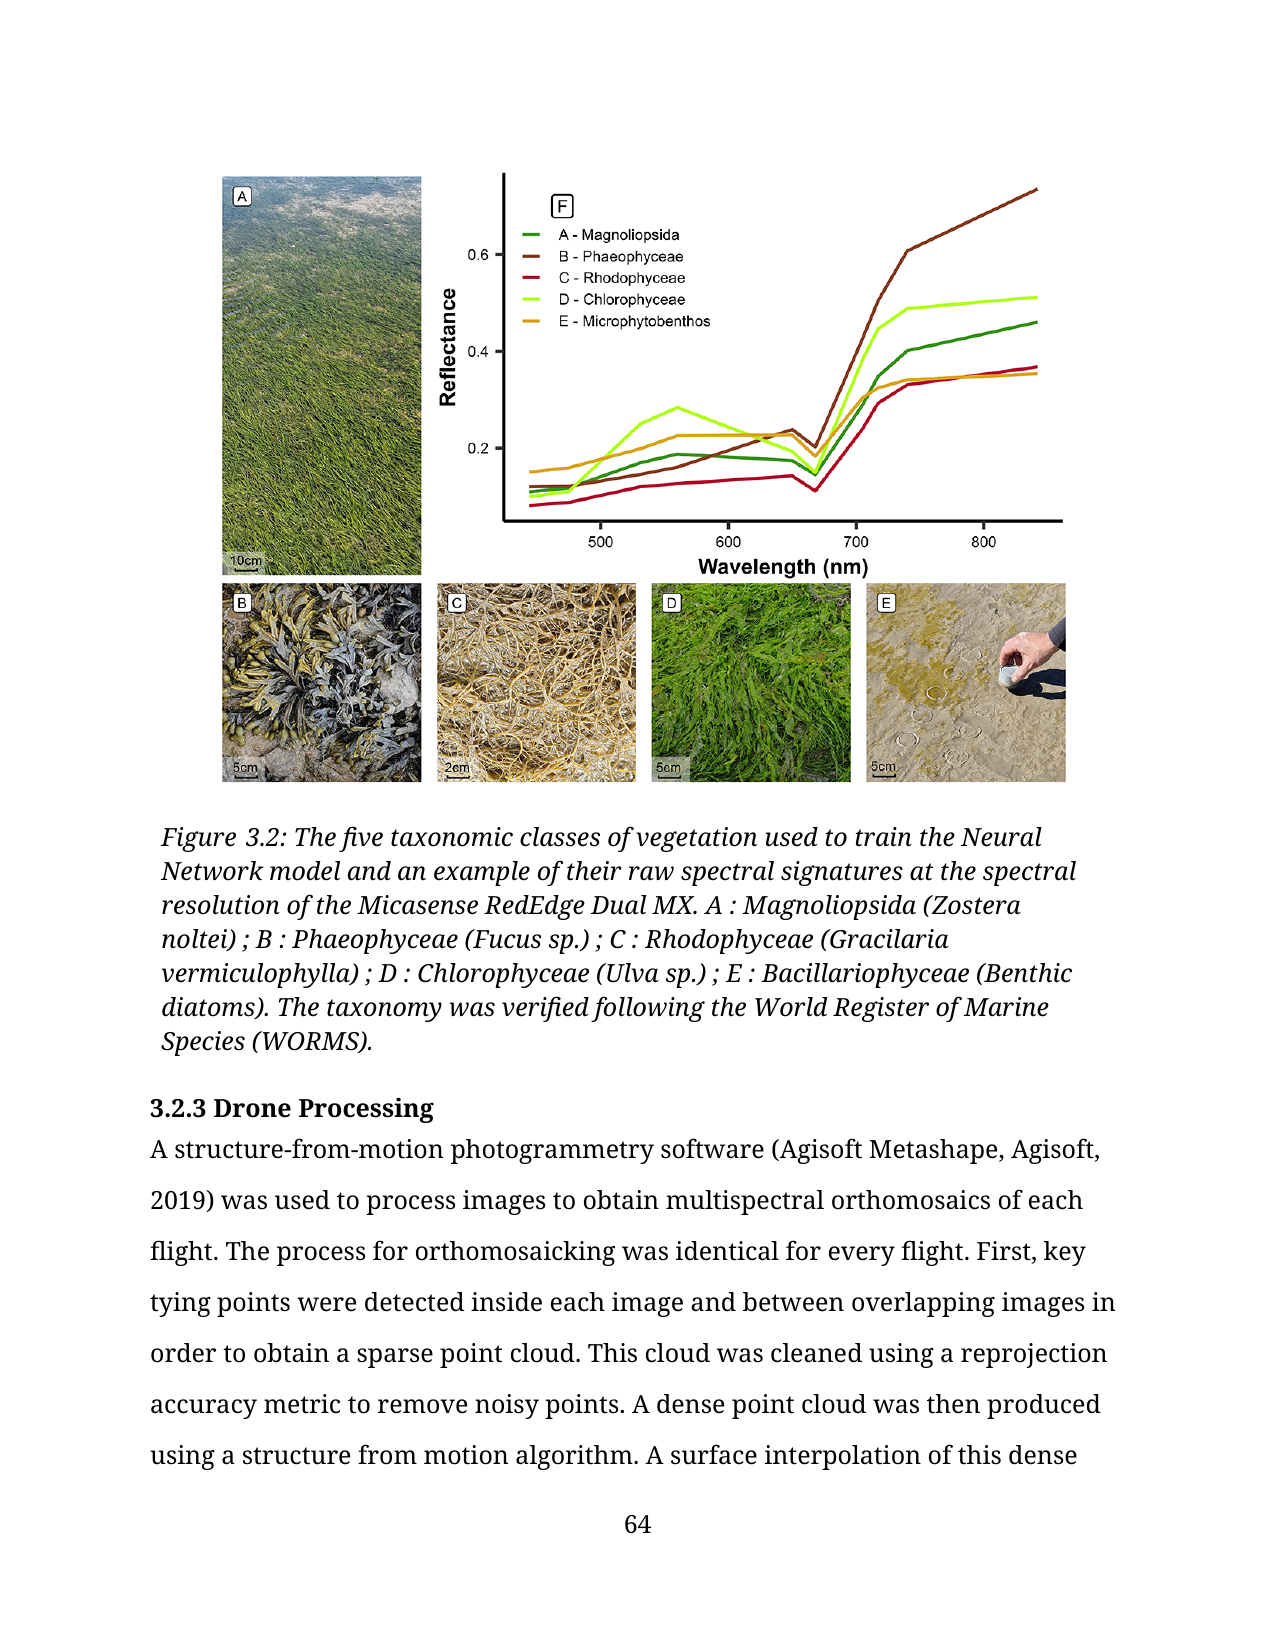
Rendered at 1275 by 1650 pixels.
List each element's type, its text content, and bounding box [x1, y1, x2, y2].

subtitle 3.2.3 Drone Processing [150, 1091, 1125, 1125]
picture [180, 150, 1107, 799]
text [150, 1131, 1125, 1472]
table_header Figure 3.2: The five taxonomic classes of vegetation used to train the Neural Network model and an example of their raw spectral signatures at the spectral resolution of the Micasense RedEdge Dual MX. A : Magnoliopsida (Zostera noltei) ; B : Phaeophyceae (Fucus sp.) ; C : Rhodophyceae (Gracilaria vermiculophylla) ; D : Chlorophyceae (Ulva sp.) ; E : Bacillariophyceae (Benthic diatoms). The taxonomy was verified following the World Register of Marine Species (WORMS). [150, 150, 1125, 1070]
